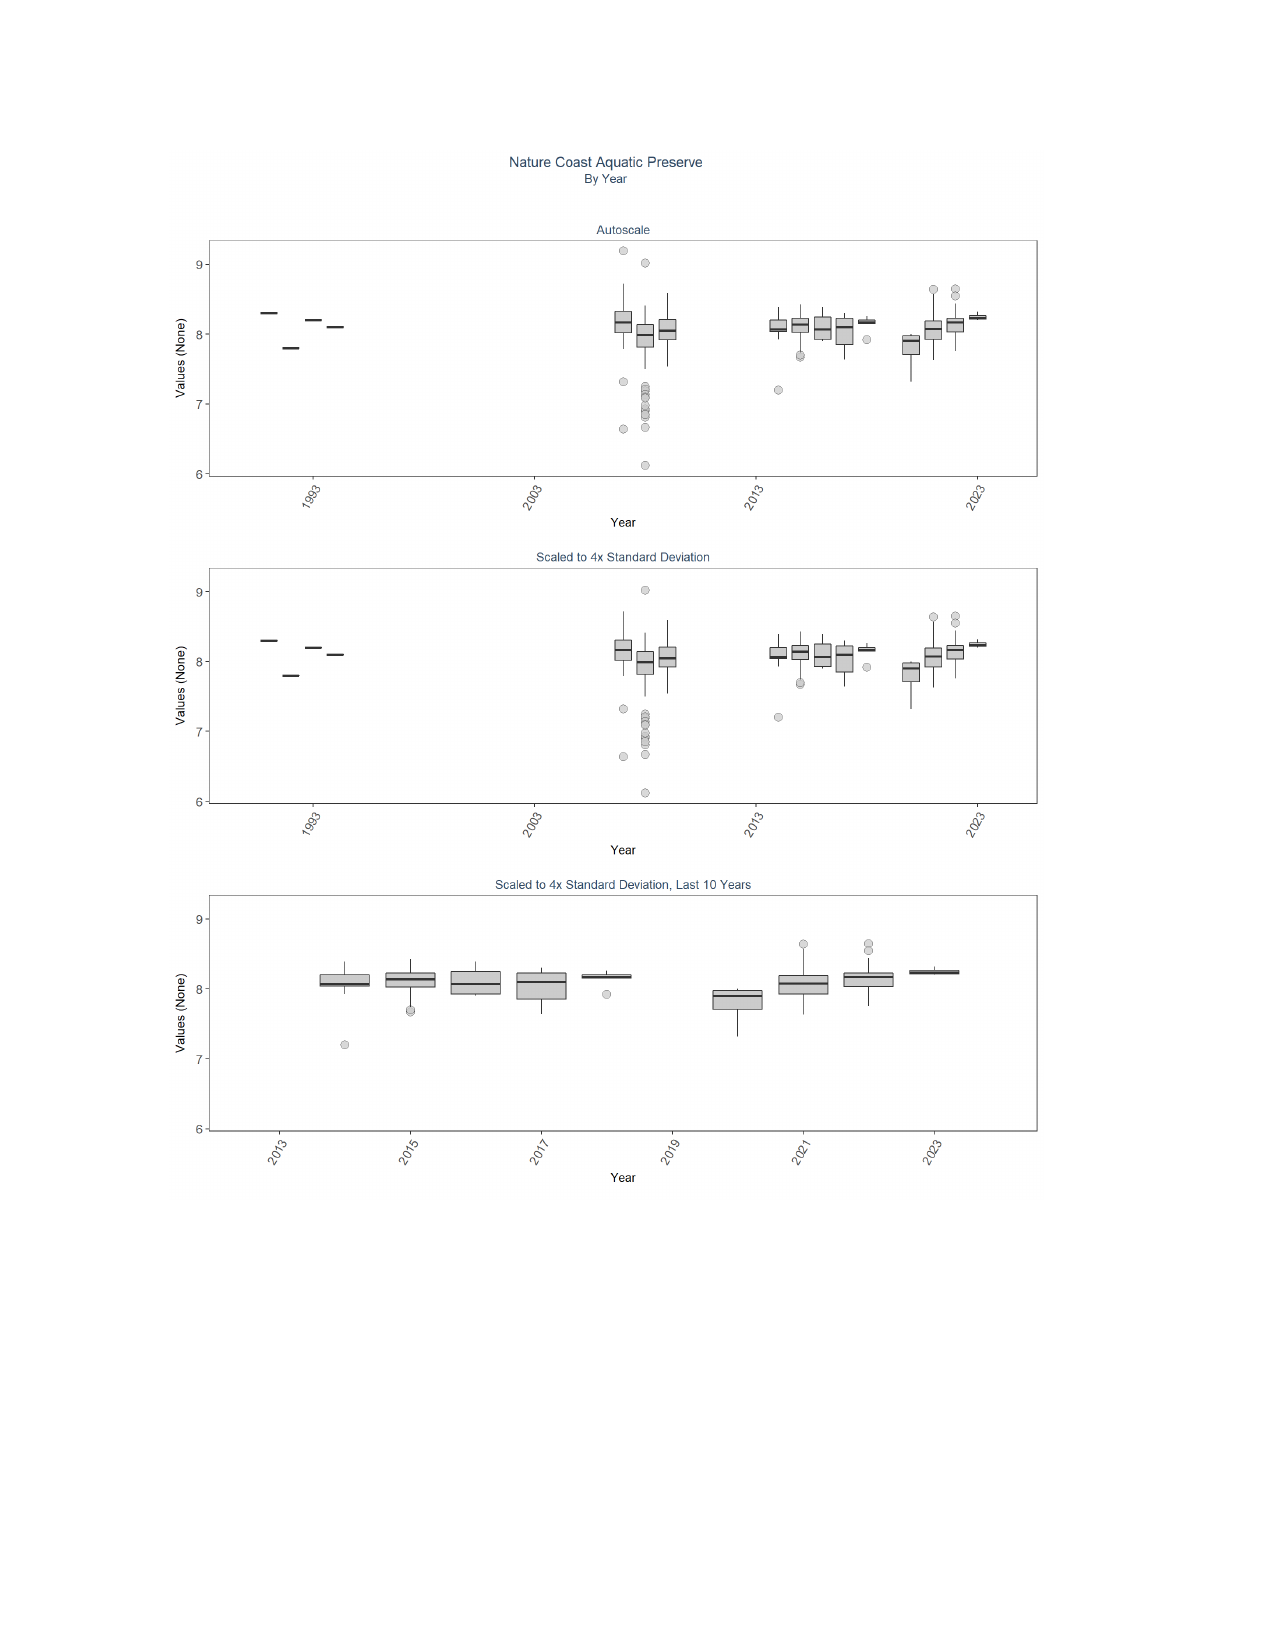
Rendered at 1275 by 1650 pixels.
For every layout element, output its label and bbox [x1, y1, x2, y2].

picture [168, 150, 1044, 1200]
